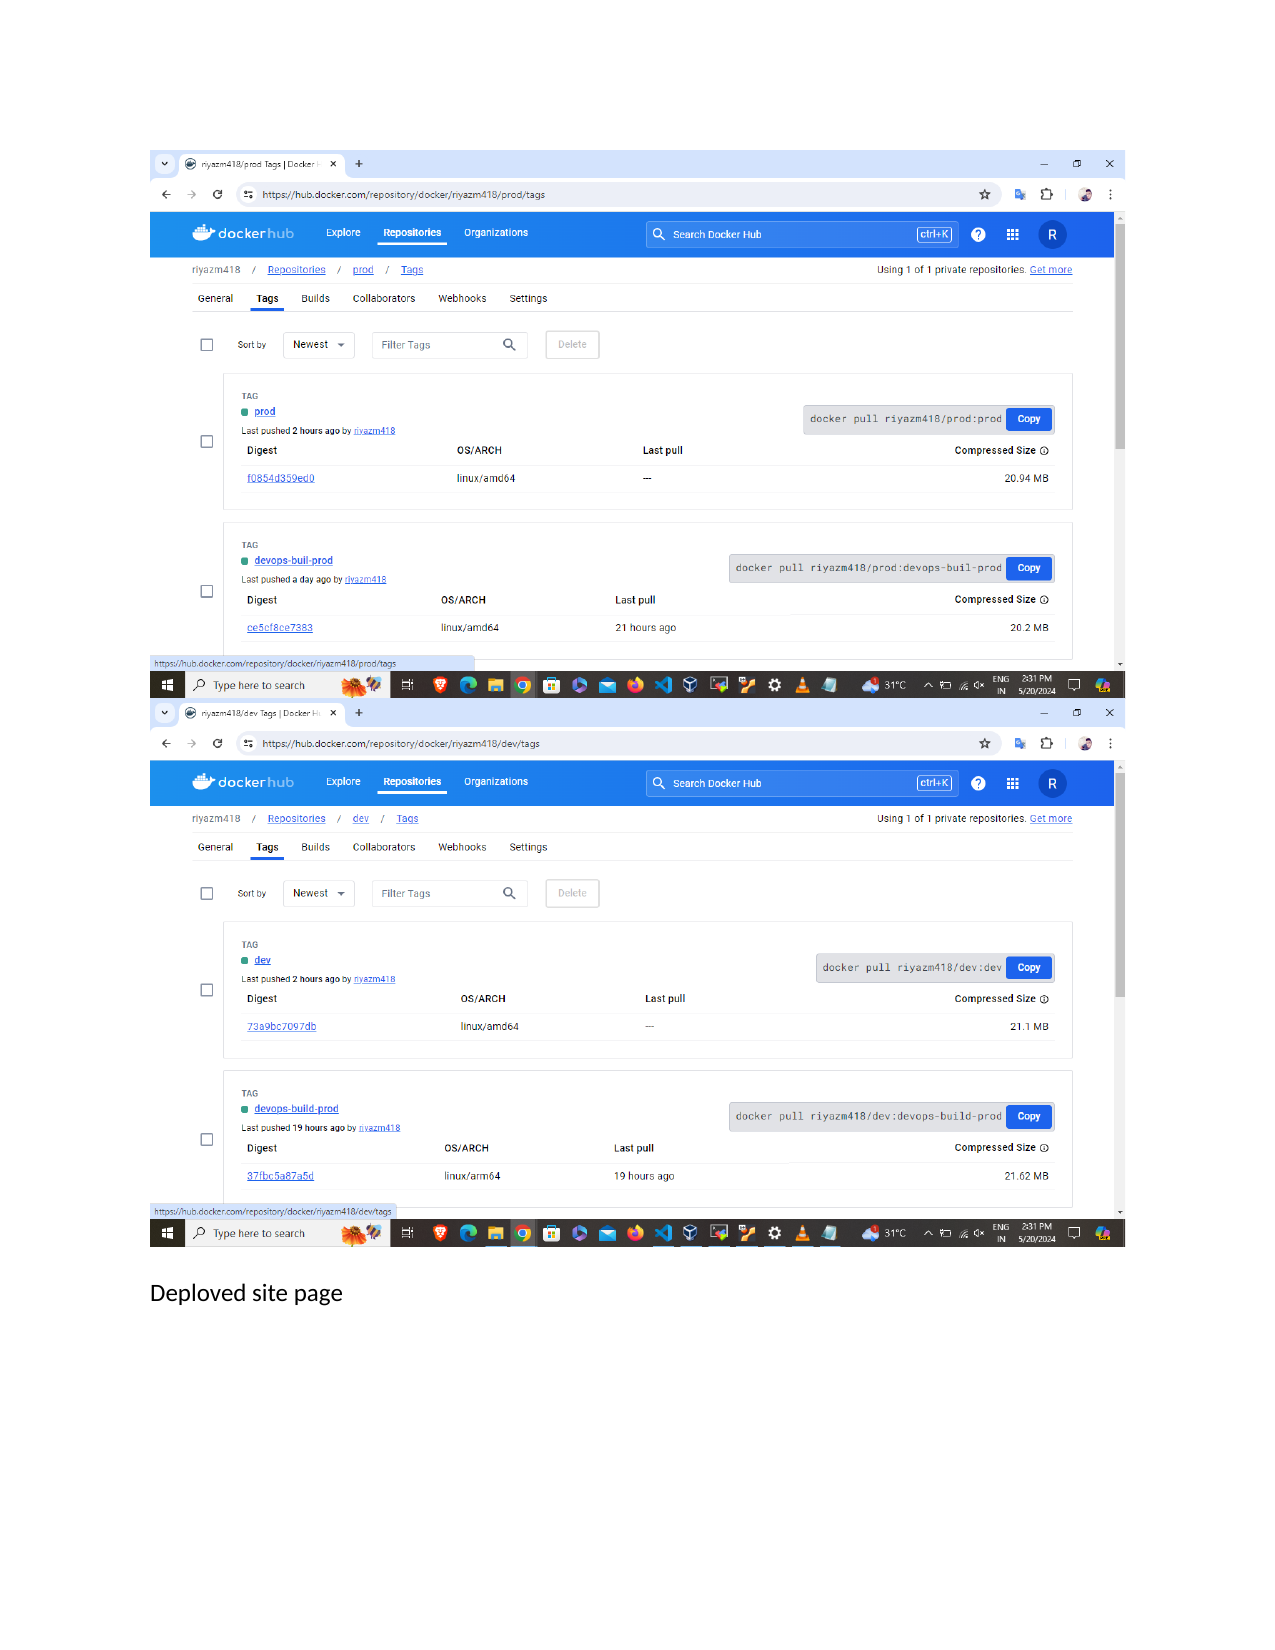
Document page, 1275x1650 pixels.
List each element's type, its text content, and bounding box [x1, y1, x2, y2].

picture [150, 150, 1125, 1247]
text Deploved site page [150, 1277, 1125, 1307]
